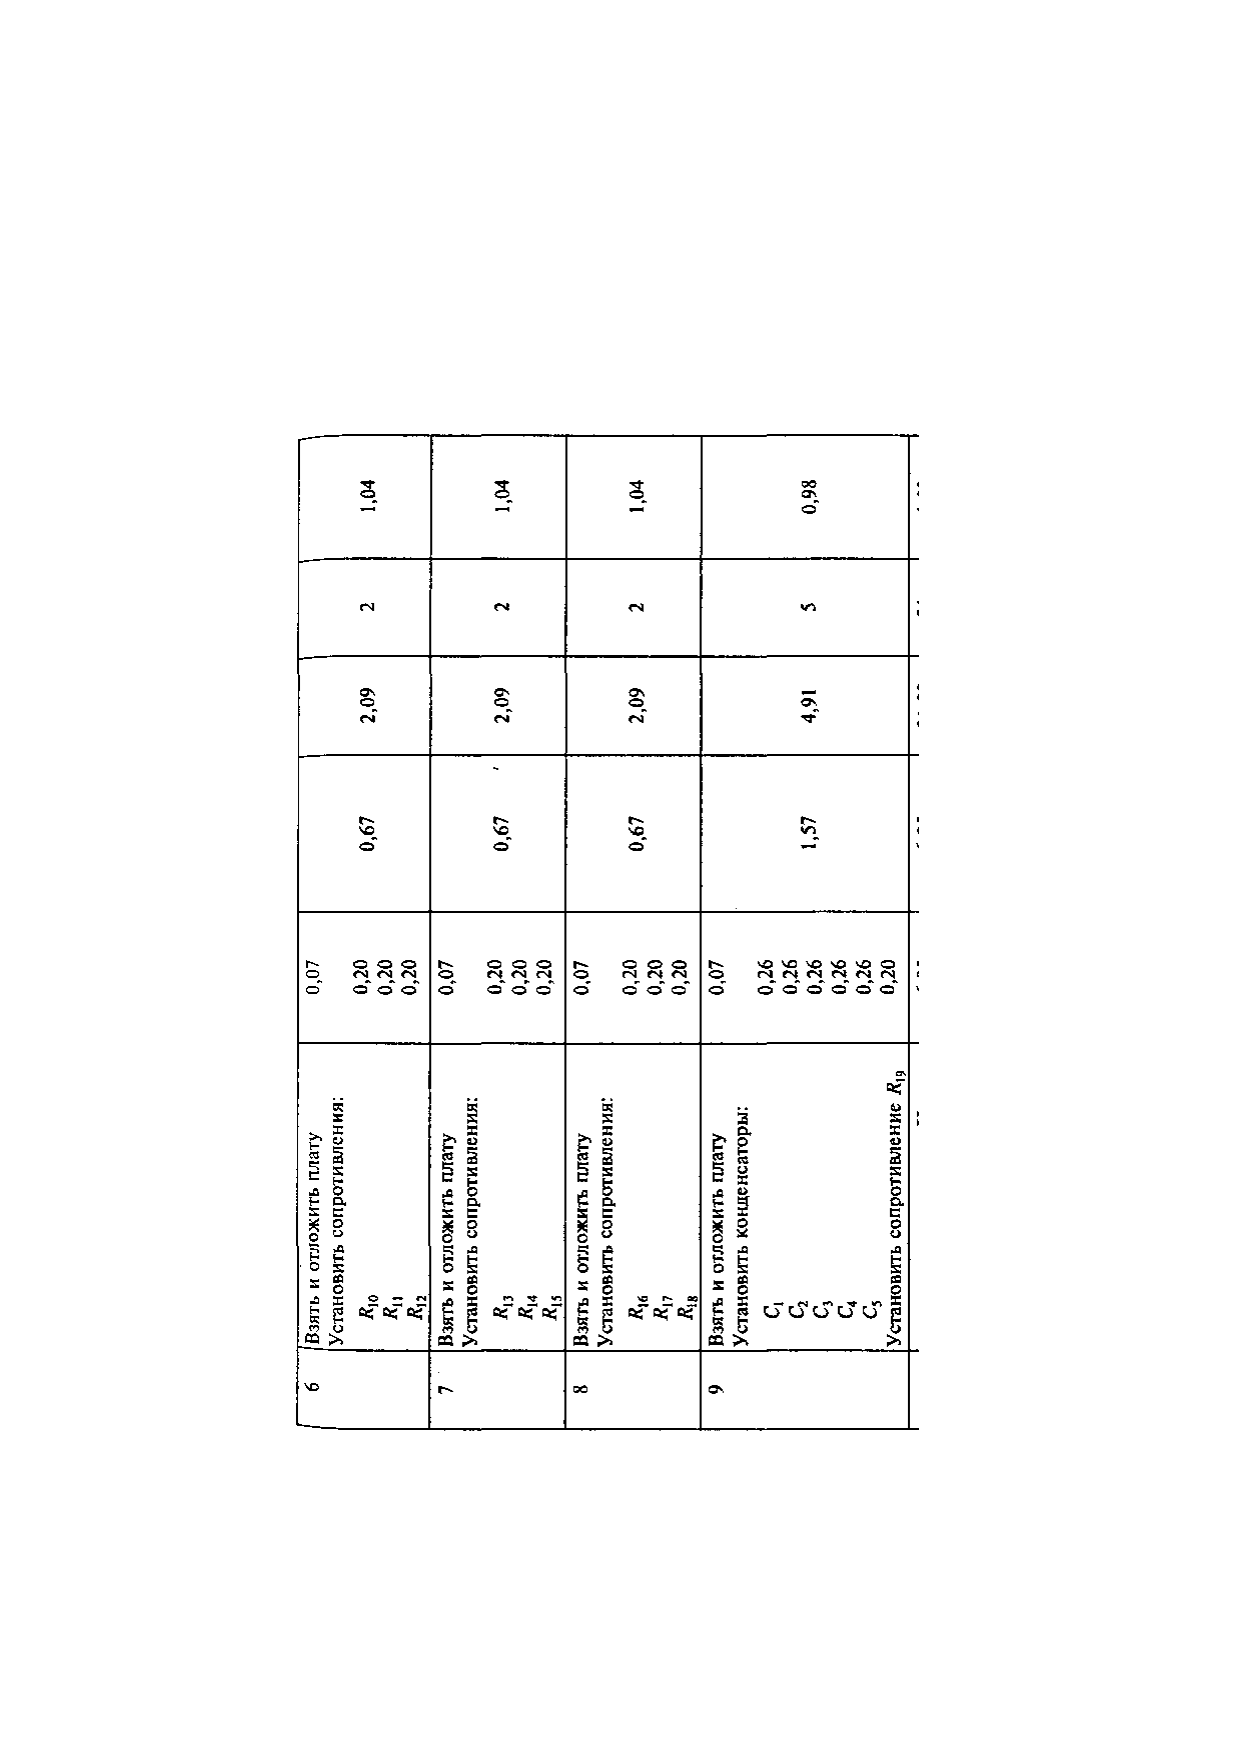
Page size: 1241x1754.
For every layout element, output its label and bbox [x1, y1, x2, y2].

picture [280, 419, 919, 1440]
